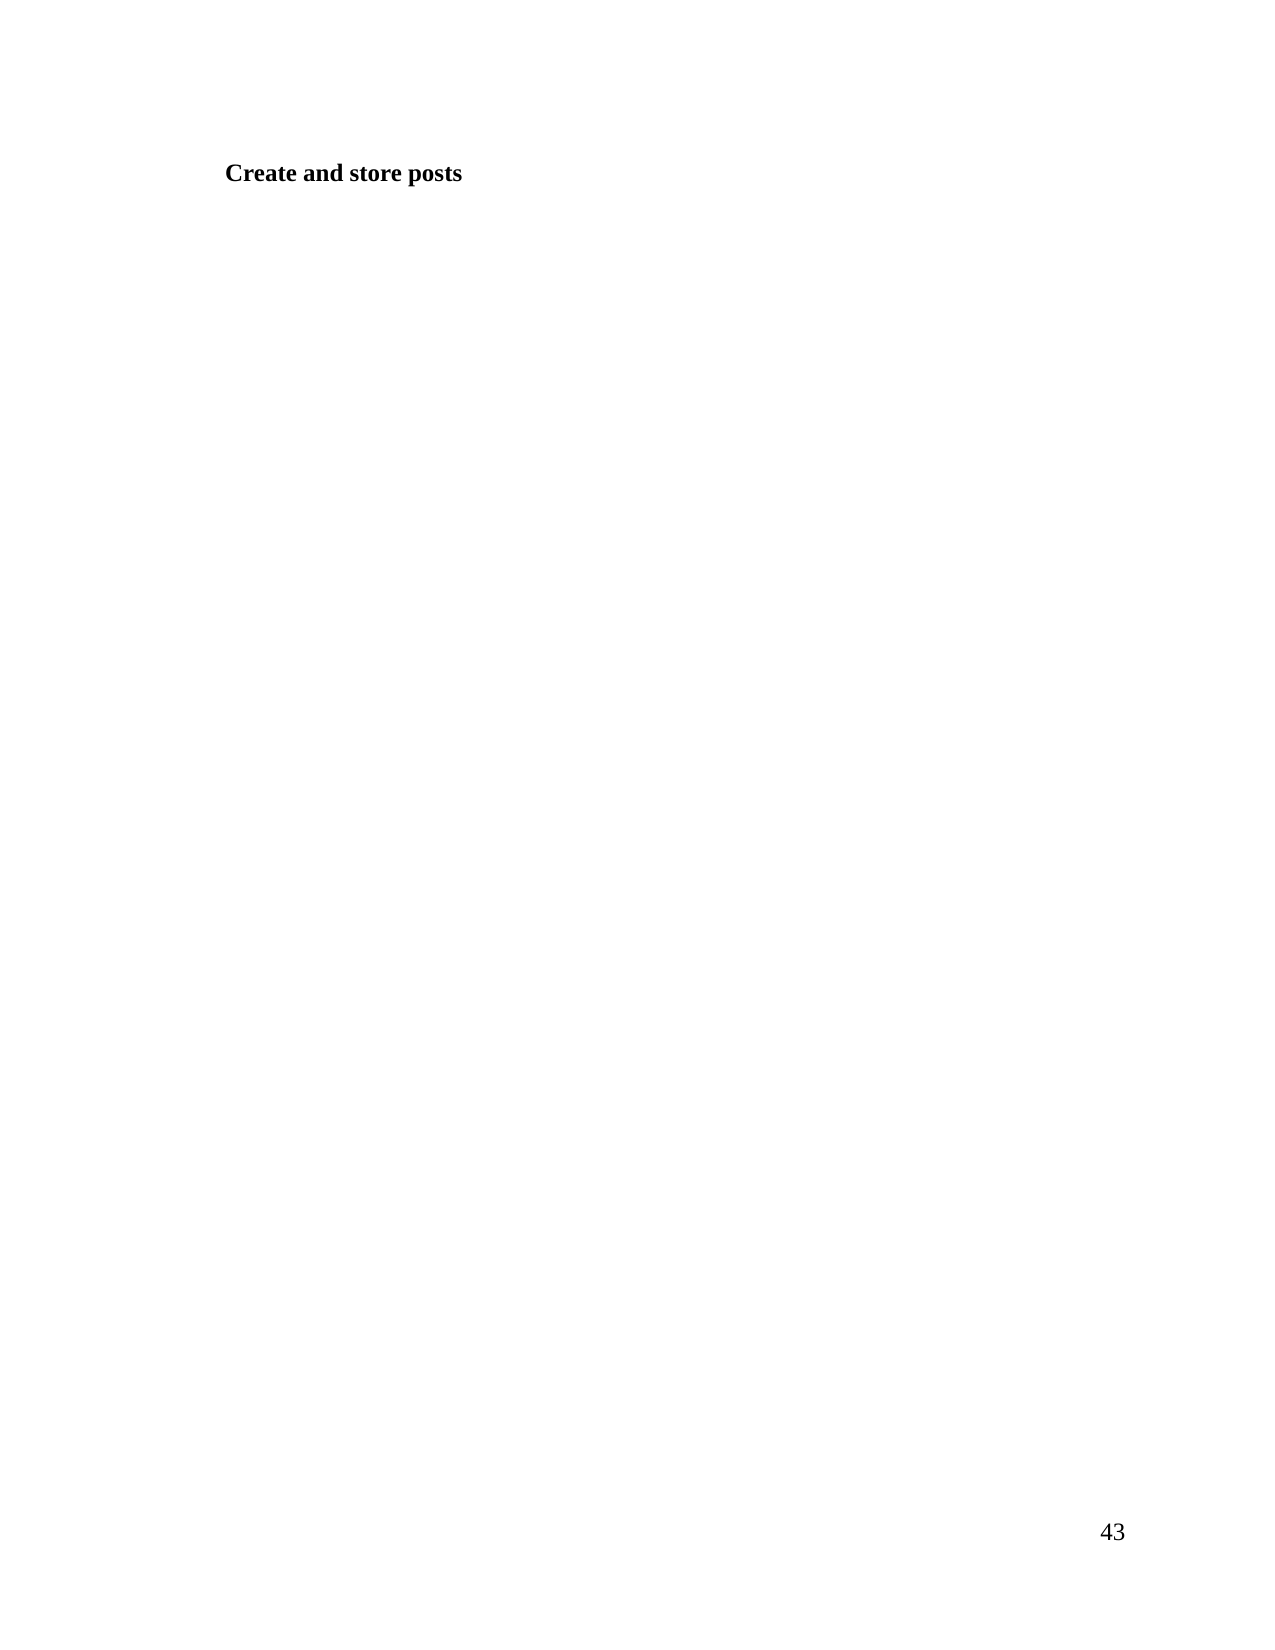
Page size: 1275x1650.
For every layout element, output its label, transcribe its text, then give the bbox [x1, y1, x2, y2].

subtitle Create and store posts [225, 158, 1125, 187]
